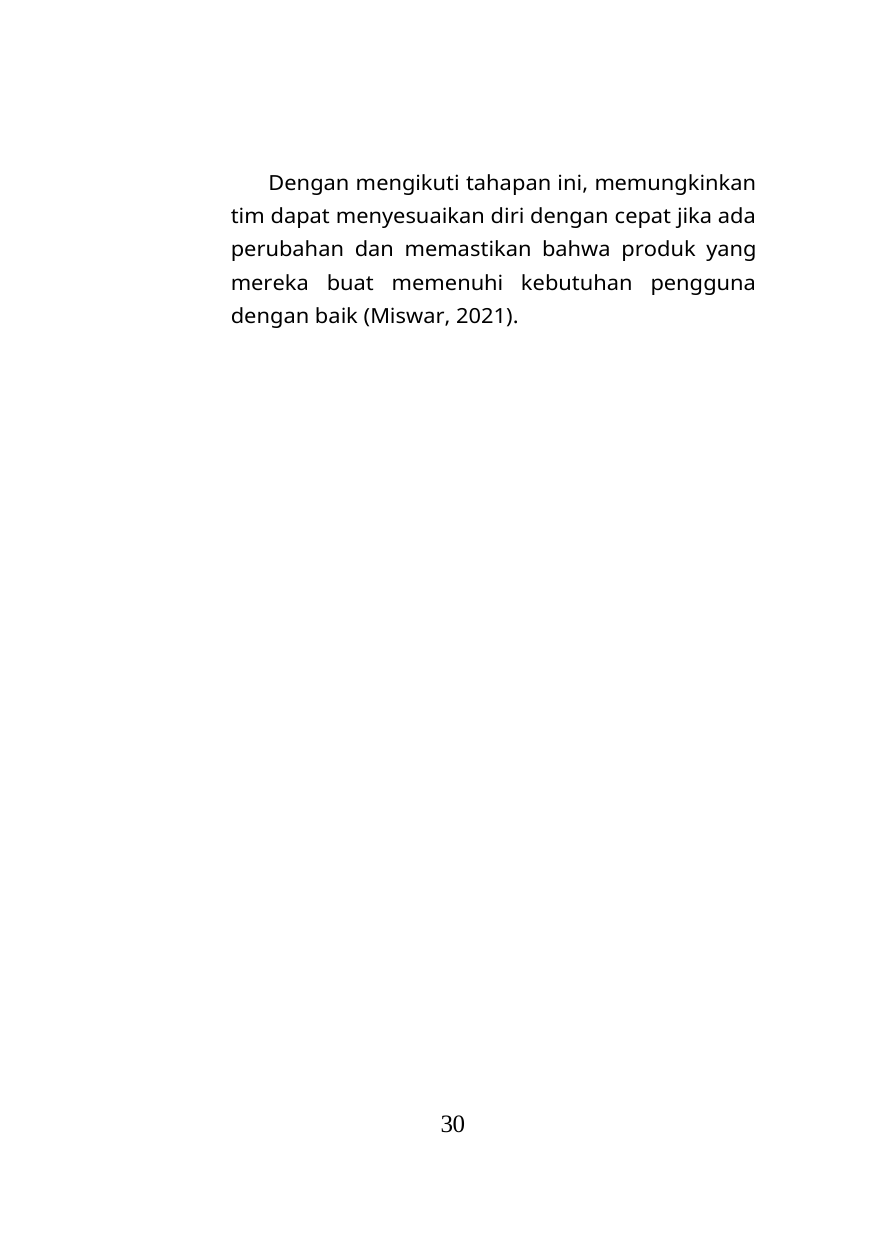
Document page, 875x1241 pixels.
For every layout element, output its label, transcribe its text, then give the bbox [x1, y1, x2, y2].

text Dengan mengikuti tahapan ini, memungkinkan tim dapat menyesuaikan diri dengan cepat jika ada perubahan dan memastikan bahwa produk yang mereka buat memenuhi kebutuhan pengguna dengan baik (Miswar, 2021). [231, 168, 756, 329]
